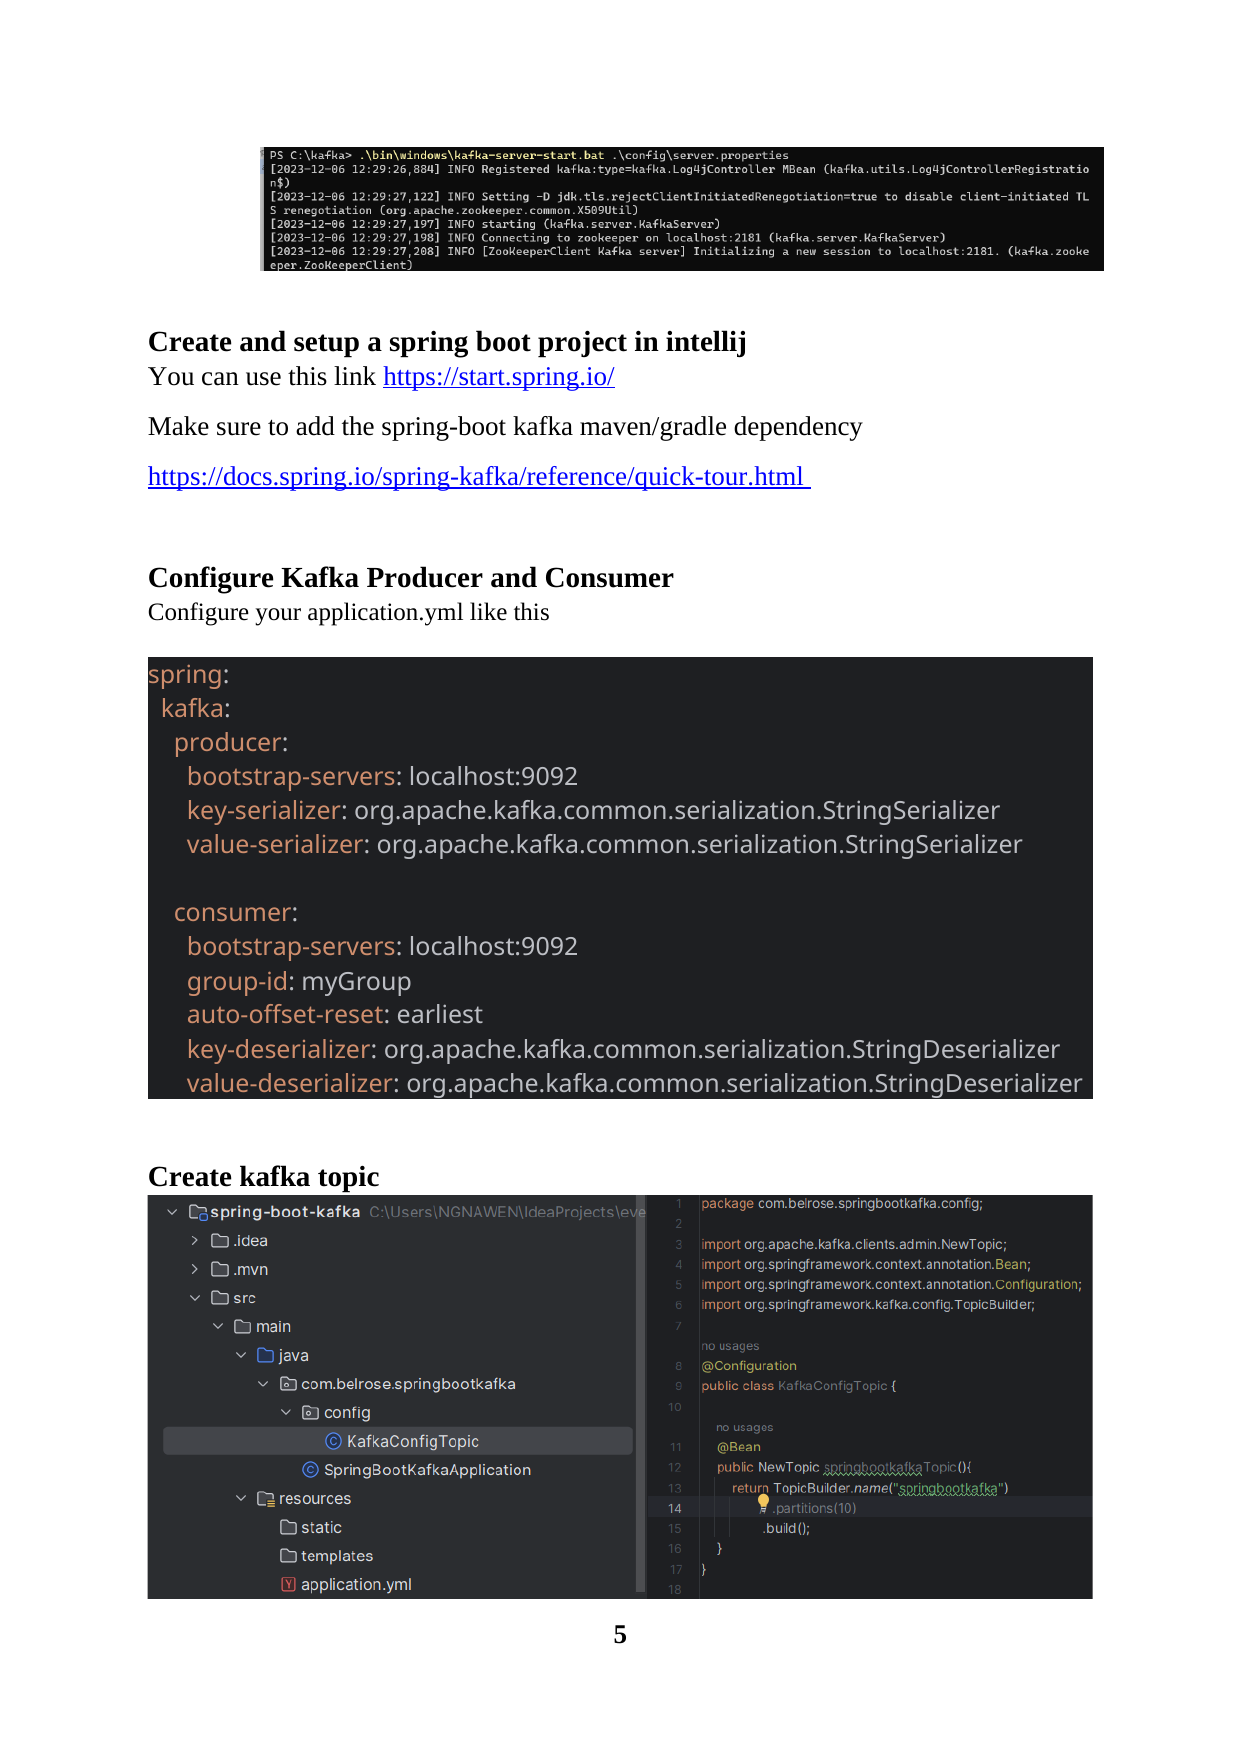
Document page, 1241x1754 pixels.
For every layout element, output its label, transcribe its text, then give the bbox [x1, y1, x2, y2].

text Make sure to add the spring-boot kafka maven/gradle dependency [148, 410, 1093, 441]
text https://docs.spring.io/spring-kafka/reference/quick-tour.html [148, 460, 1093, 491]
text You can use this link https://start.spring.io/ [148, 360, 1093, 391]
subtitle Configure Kafka Producer and Consumer [148, 561, 1093, 594]
subtitle Create and setup a spring boot project in intellij [148, 324, 1093, 357]
text Configure your application.yml like this [148, 597, 1093, 626]
picture [147, 1195, 1093, 1599]
text spring: kafka: producer: bootstrap-servers: localhost:9092 key-serializer: org.apache.kafka.common.serialization.StringSerializer value-serializer: org.apache.kafka.common.serialization.StringSerializer consumer: bootstrap-servers: localhost:9092 group-id: myGroup auto-offset-reset: earliest key-deserializer: org.apache.kafka.common.serialization.StringDeserializer value-deserializer: org.apache.kafka.common.serialization.StringDeserializer [148, 657, 1093, 1099]
picture [260, 147, 1104, 271]
subtitle Create kafka topic [148, 1159, 1093, 1193]
